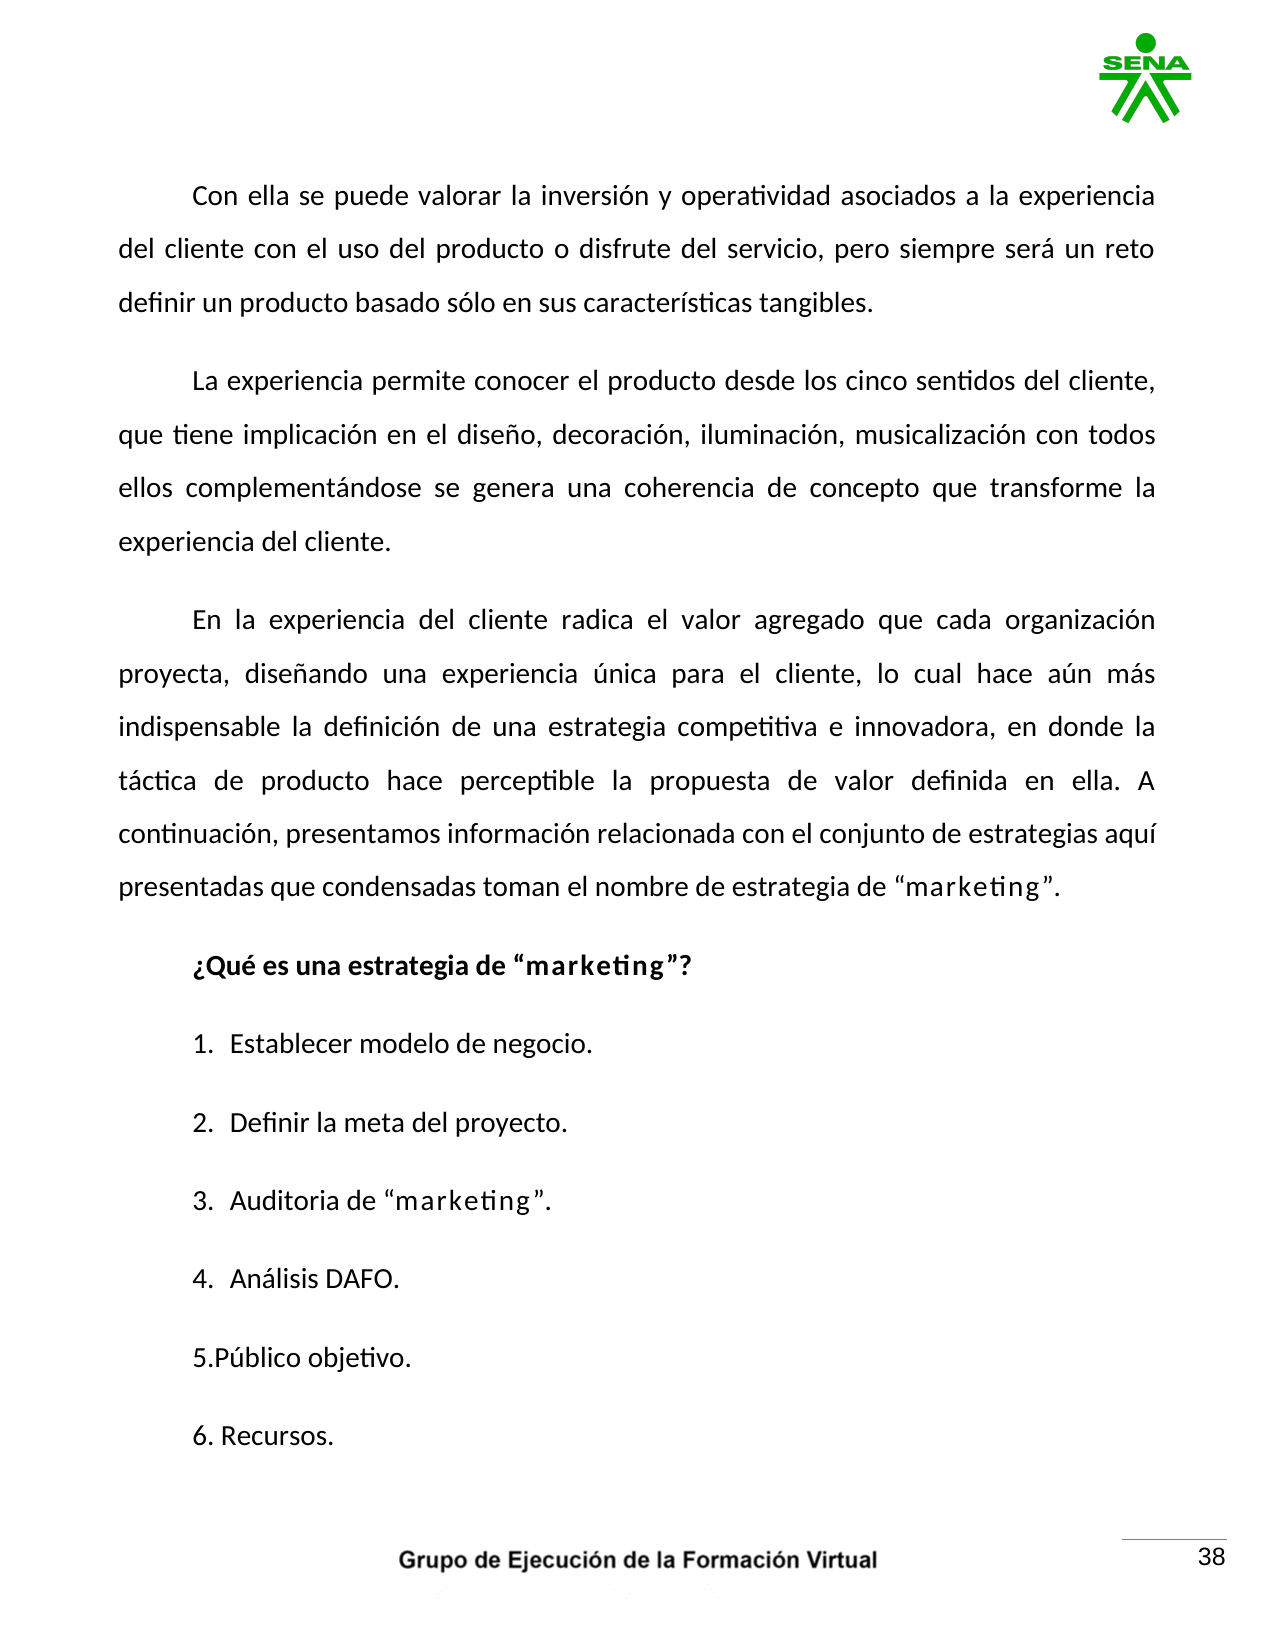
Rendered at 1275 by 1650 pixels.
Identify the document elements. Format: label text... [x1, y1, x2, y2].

picture [0, 1500, 1275, 1611]
text La experiencia permite conocer el producto desde los cinco sentidos del cliente, que tiene implicación en el diseño, decoración, iluminación, musicalización con todos ellos complementándose se genera una coherencia de concepto que transforme la experiencia del cliente. [118, 362, 1157, 558]
text Con ella se puede valorar la inversión y operatividad asociados a la experiencia del cliente con el uso del producto o disfrute del servicio, pero siempre será un reto definir un producto basado sólo en sus características tangibles. [118, 177, 1157, 320]
text En la experiencia del cliente radica el valor agregado que cada organización proyecta, diseñando una experiencia única para el cliente, lo cual hace aún más indispensable la definición de una estrategia competitiva e innovadora, en donde la táctica de producto hace perceptible la propuesta de valor definida en ella. A continuación, presentamos información relacionada con el conjunto de estrategias aquí presentadas que condensadas toman el nombre de estrategia de “marketing”. [118, 601, 1157, 904]
list Análisis DAFO. [192, 1261, 1157, 1296]
text 5.Público objetivo. [118, 1339, 1157, 1375]
list Establecer modelo de negocio. [192, 1025, 1157, 1061]
text ¿Qué es una estrategia de “marketing”? [118, 947, 1157, 982]
list Definir la meta del proyecto. [192, 1104, 1157, 1139]
text 6. Recursos. [118, 1417, 1157, 1453]
picture [1099, 33, 1192, 123]
list Auditoria de “marketing”. [192, 1182, 1157, 1218]
